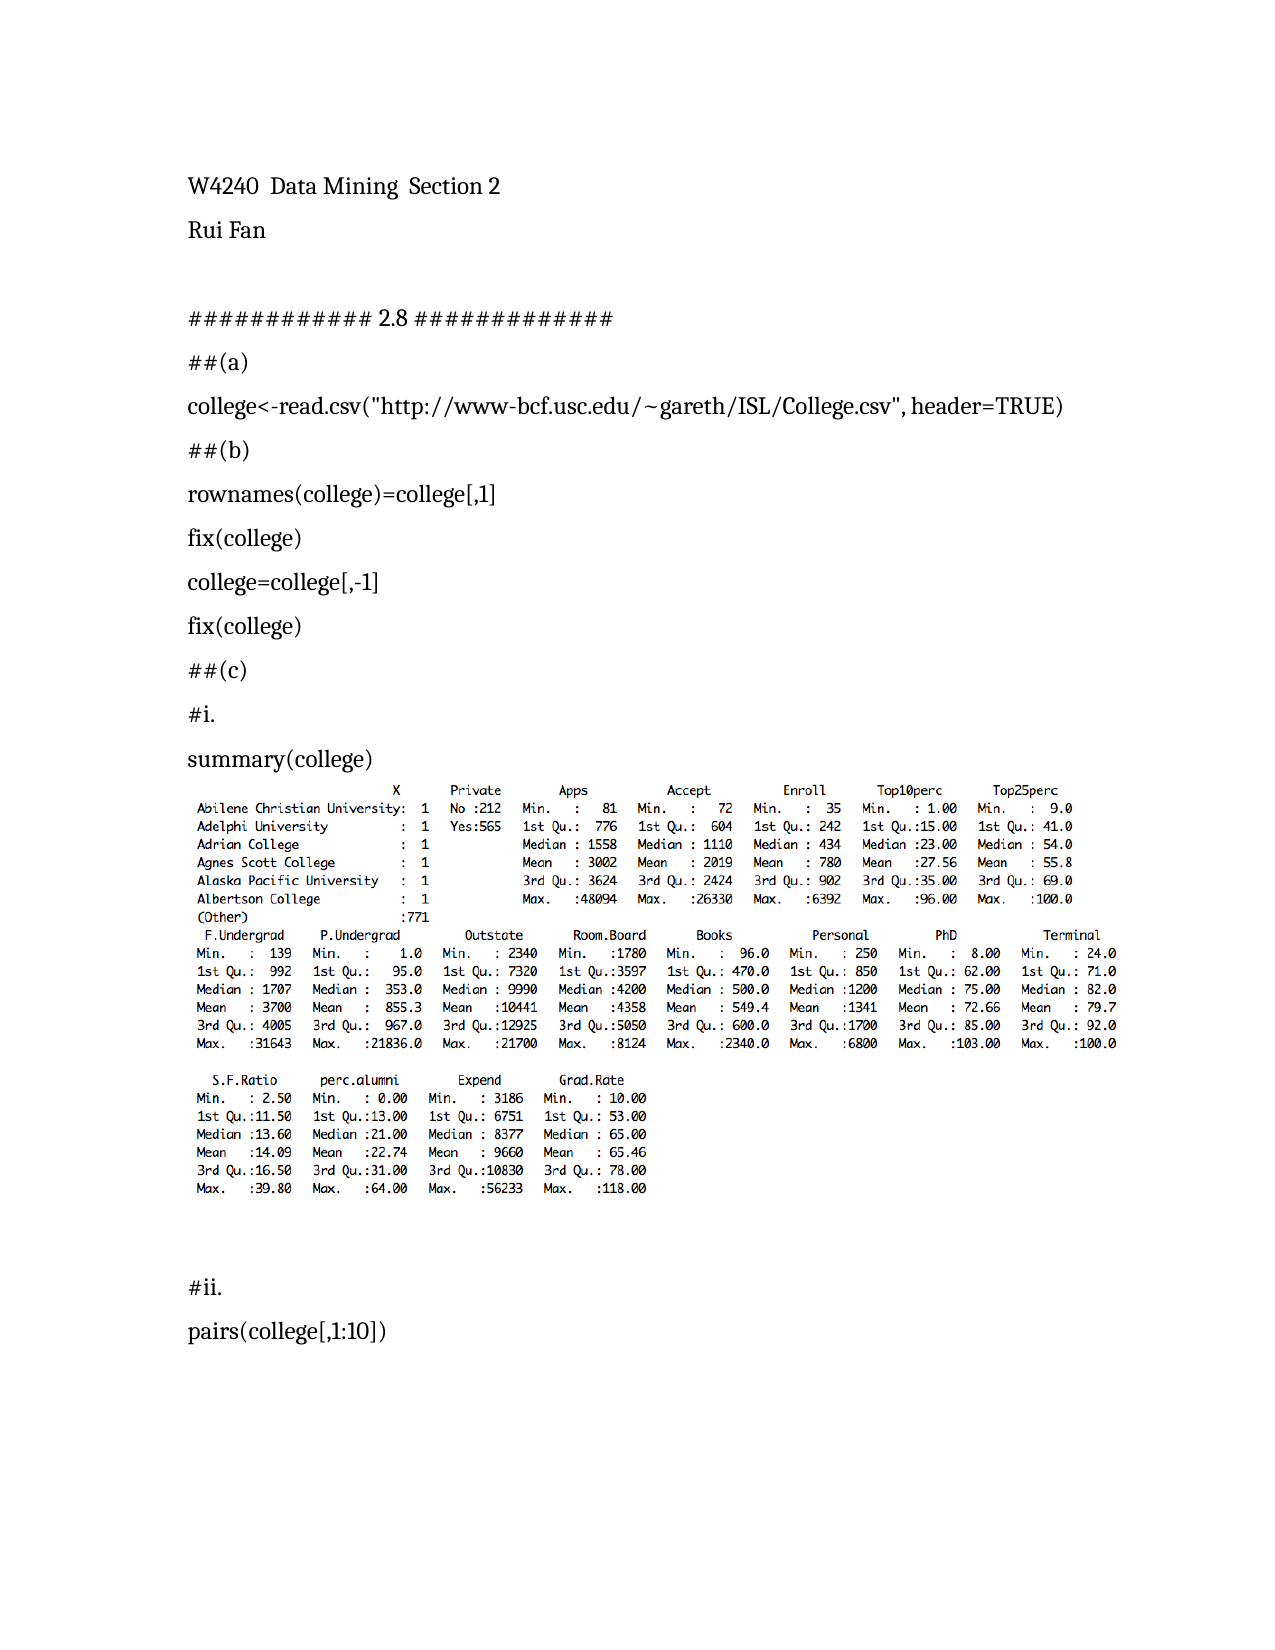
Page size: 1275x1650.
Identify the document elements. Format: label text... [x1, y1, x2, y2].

text summary(college) [187, 737, 1087, 781]
text ##(c) [187, 649, 1087, 693]
text pairs(college[,1:10]) [187, 1310, 1087, 1354]
text ##(b) [187, 428, 1087, 472]
text rownames(college)=college[,1] [187, 472, 1087, 517]
text ##(a) [187, 340, 1087, 384]
text fix(college) [187, 517, 1087, 561]
picture [187, 781, 1125, 1209]
text ############ 2.8 ############# [187, 296, 1087, 340]
text W4240 Data Mining Section 2 [187, 164, 1087, 208]
text #i. [187, 693, 1087, 737]
text Rui Fan [187, 208, 1087, 252]
text college=college[,-1] [187, 561, 1087, 605]
text college<-read.csv("http://www-bcf.usc.edu/~gareth/ISL/College.csv", header=TRUE) [187, 384, 1087, 428]
text #ii. [187, 1266, 1087, 1310]
text fix(college) [187, 605, 1087, 649]
